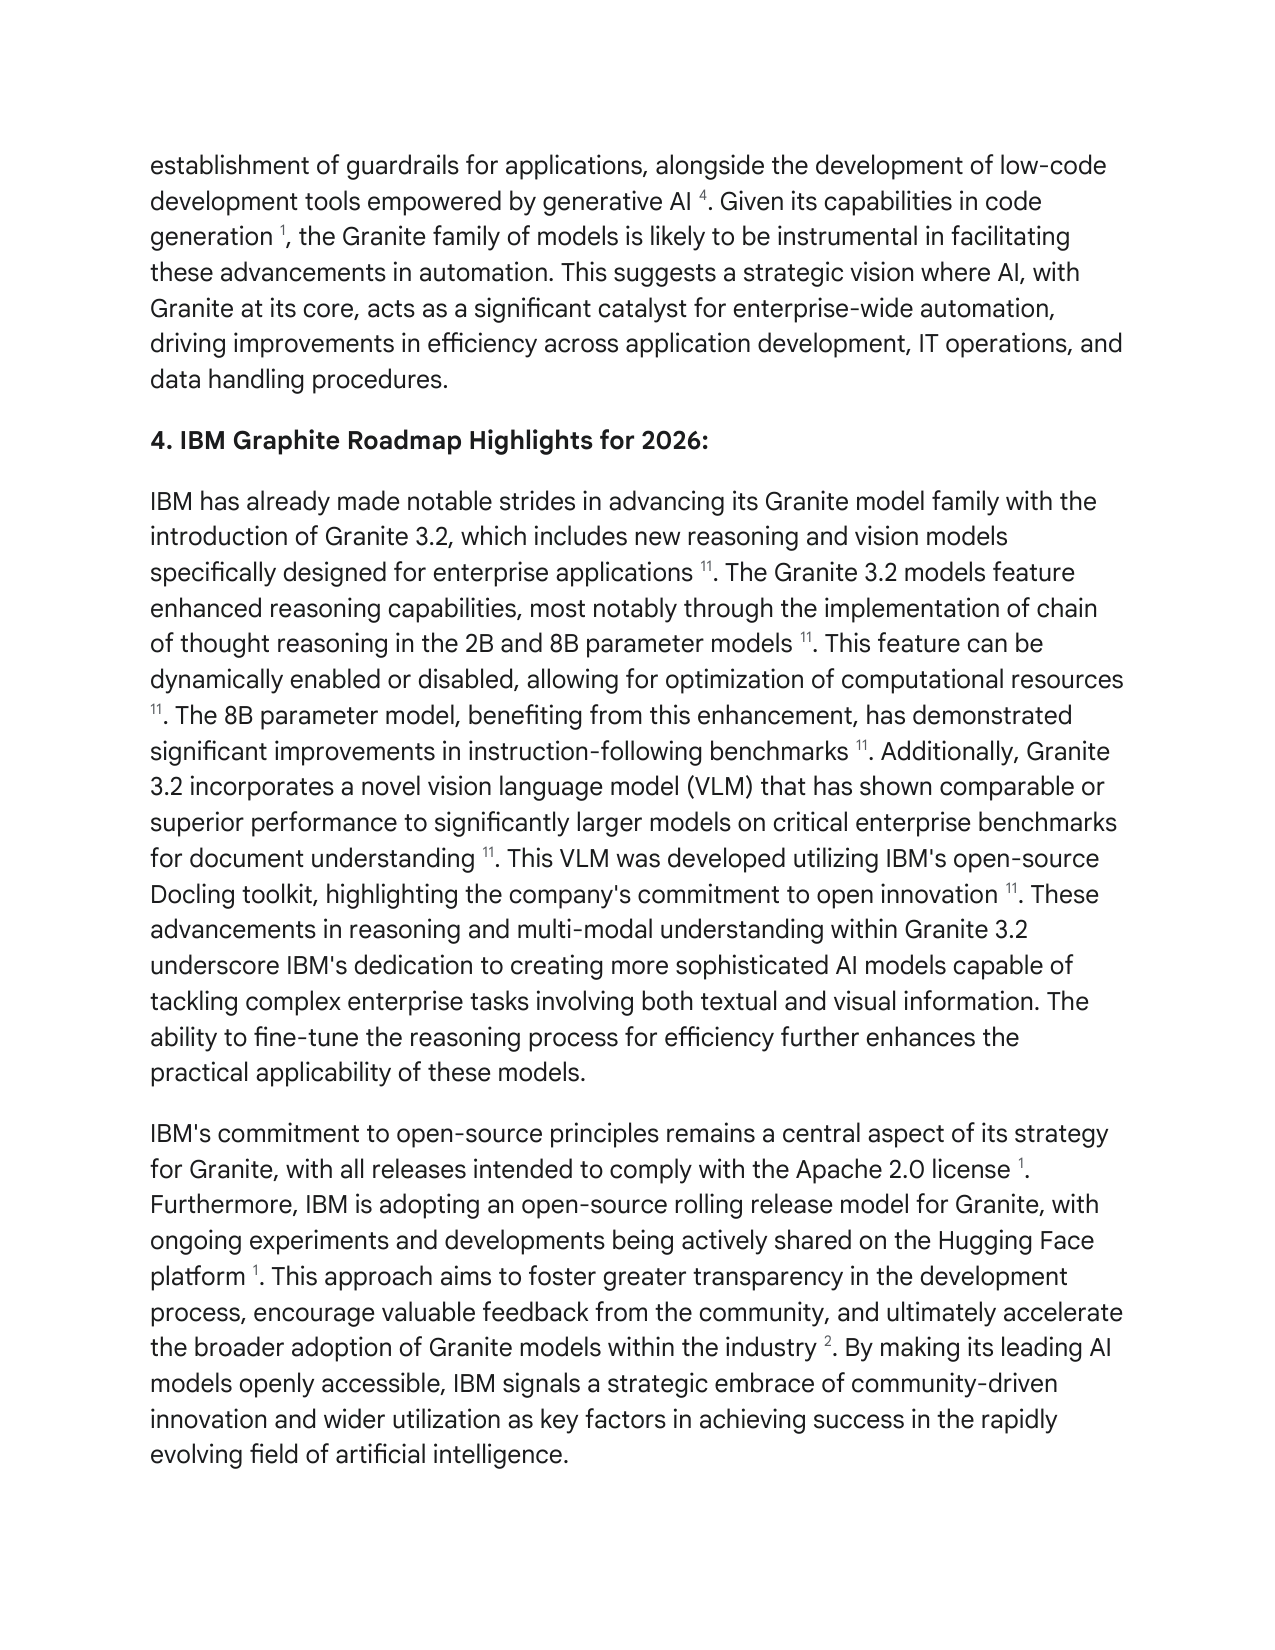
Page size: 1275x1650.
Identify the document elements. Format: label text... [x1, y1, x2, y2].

text IBM has already made notable strides in advancing its Granite model family with the introduction of Granite 3.2, which includes new reasoning and vision models specifically designed for enterprise applications 11. The Granite 3.2 models feature enhanced reasoning capabilities, most notably through the implementation of chain of thought reasoning in the 2B and 8B parameter models 11. This feature can be dynamically enabled or disabled, allowing for optimization of computational resources 11. The 8B parameter model, benefiting from this enhancement, has demonstrated significant improvements in instruction-following benchmarks 11. Additionally, Granite 3.2 incorporates a novel vision language model (VLM) that has shown comparable or superior performance to significantly larger models on critical enterprise benchmarks for document understanding 11. This VLM was developed utilizing IBM's open-source Docling toolkit, highlighting the company's commitment to open innovation 11. These advancements in reasoning and multi-modal understanding within Granite 3.2 underscore IBM's dedication to creating more sophisticated AI models capable of tackling complex enterprise tasks involving both textual and visual information. The ability to fine-tune the reasoning process for efficiency further enhances the practical applicability of these models. [150, 486, 1125, 1089]
text 4. IBM Graphite Roadmap Highlights for 2026: [150, 425, 1125, 456]
text IBM's commitment to open-source principles remains a central aspect of its strategy for Granite, with all releases intended to comply with the Apache 2.0 license 1. Furthermore, IBM is adopting an open-source rolling release model for Granite, with ongoing experiments and developments being actively shared on the Hugging Face platform 1. This approach aims to foster greater transparency in the development process, encourage valuable feedback from the community, and ultimately accelerate the broader adoption of Granite models within the industry 2. By making its leading AI models openly accessible, IBM signals a strategic embrace of community-driven innovation and wider utilization as key factors in achieving success in the rapidly evolving field of artificial intelligence. [150, 1118, 1125, 1471]
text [150, 150, 1125, 396]
